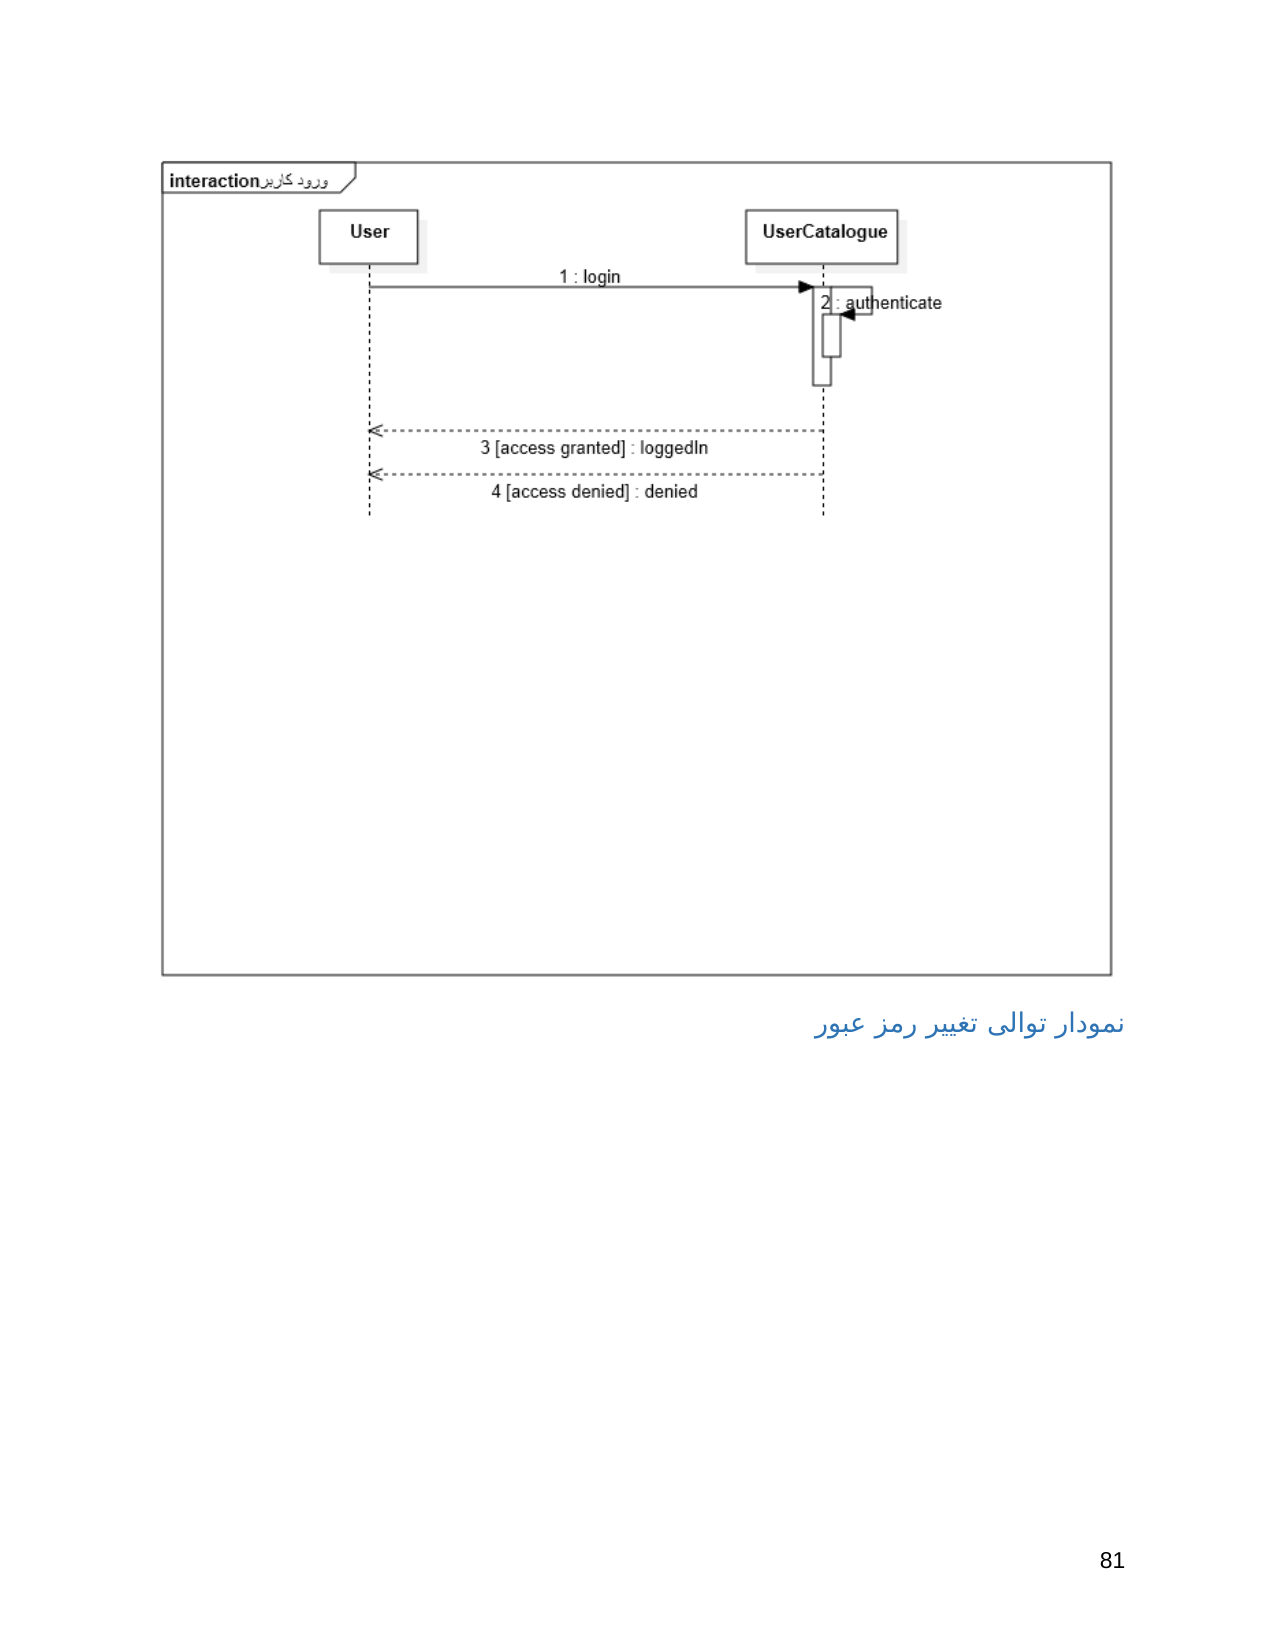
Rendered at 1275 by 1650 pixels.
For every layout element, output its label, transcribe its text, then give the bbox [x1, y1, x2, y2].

picture [150, 150, 1125, 989]
subtitle نمودار توالی تغییر رمز عبور [150, 1007, 1125, 1039]
